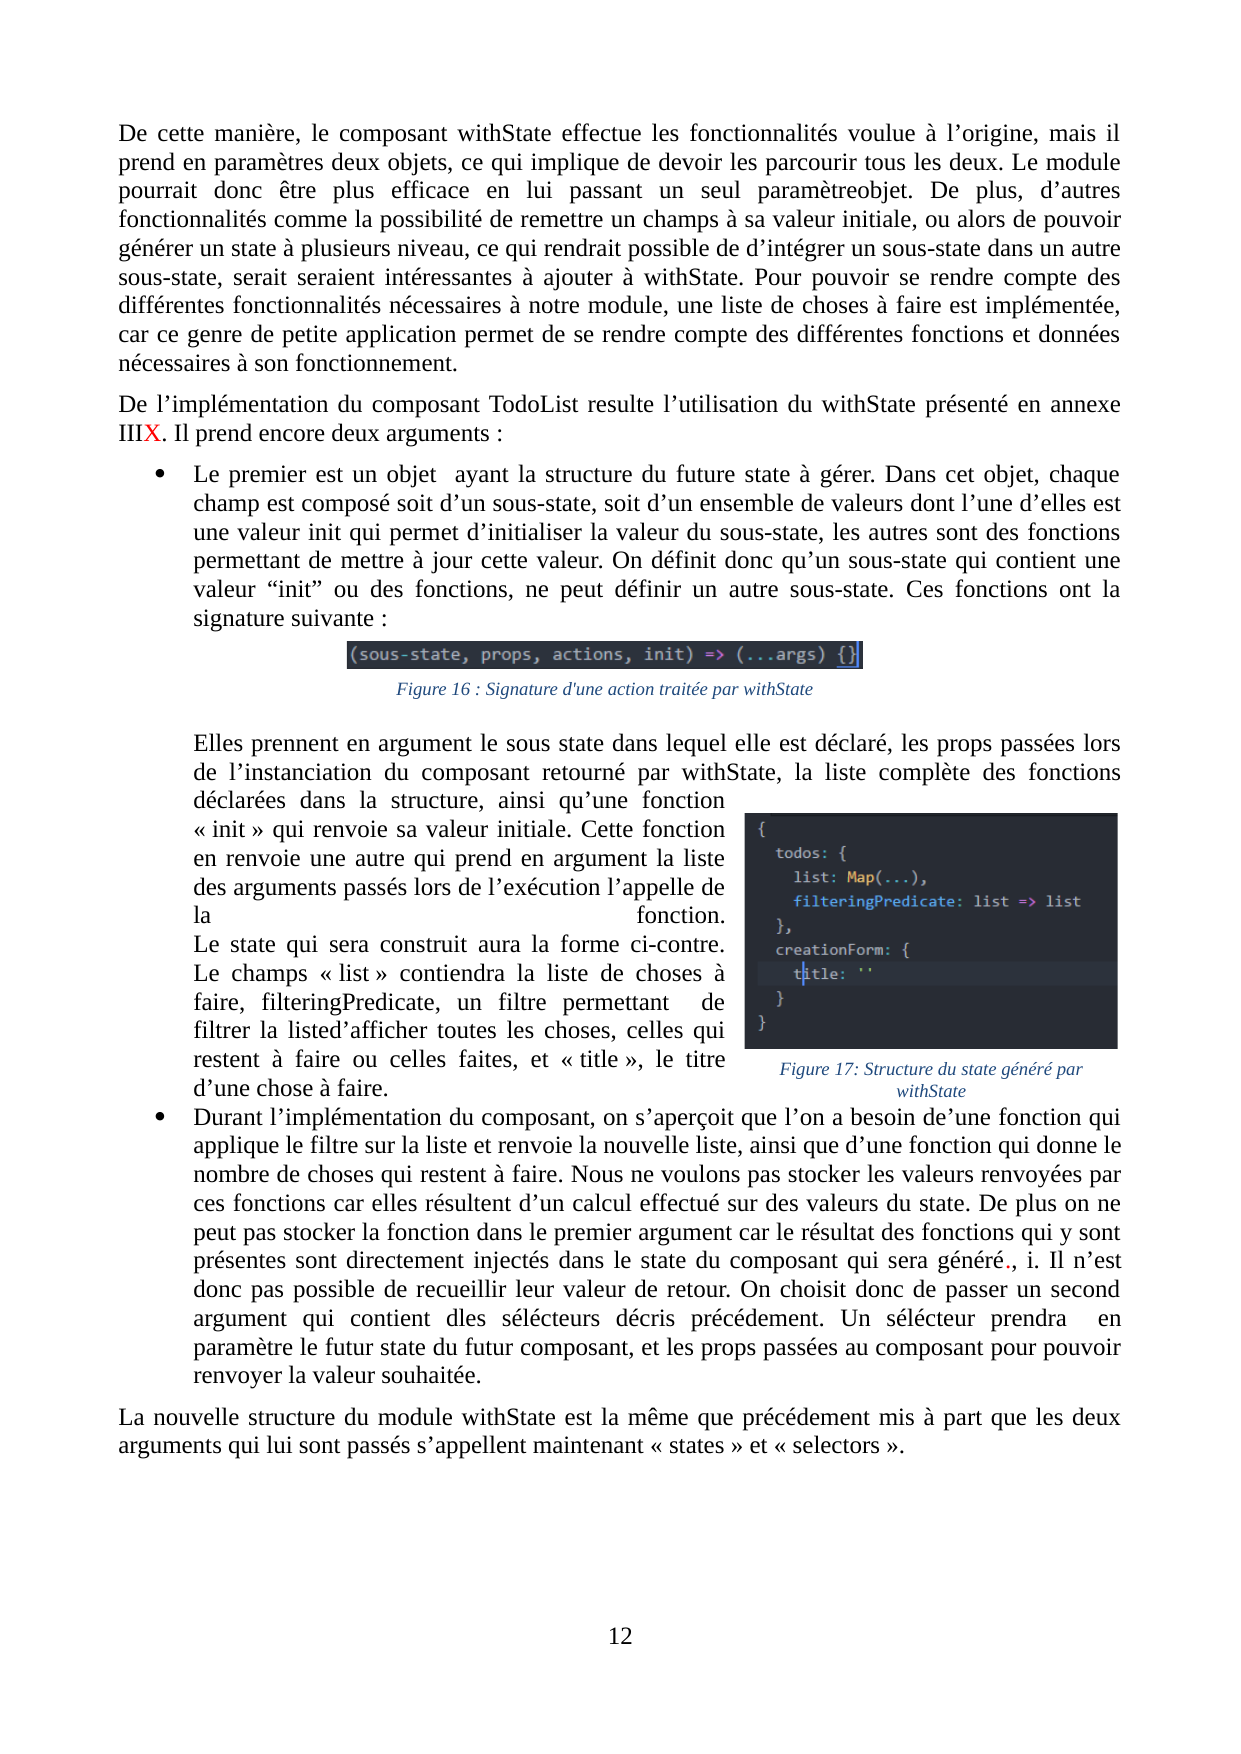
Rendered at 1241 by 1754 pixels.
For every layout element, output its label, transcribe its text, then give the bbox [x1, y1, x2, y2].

list Le premier est un objet ayant la structure du future state à gérer. Dans cet objet, chaque champ est composé soit d’un sous-state, soit d’un ensemble de valeurs dont l’une d’elles est une valeur init qui permet d’initialiser la valeur du sous-state, les autres sont des fonctions permettant de mettre à jour cette valeur. Ces fonctions ont la signature suivante : [156, 459, 1122, 632]
text La nouvelle structure du module withState est la même que précédement mis à part que les deux arguments qui lui sont passés s’appellent maintenant « states » et « selectors ». [118, 1402, 1122, 1459]
picture [346, 641, 863, 669]
picture [744, 813, 1118, 1049]
text De l’implémentation du composant TodoList resulte l’utilisation du withState présenté en annexe. Il prend encore deux arguments : [118, 389, 1122, 447]
list Durant l’implémentation du composant, on s’aperçoit que l’on a besoin de’une fonction qui applique le filtre sur la liste et renvoie la nouvelle liste, ainsi que d’une fonction qui donne le nombre de choses qui restent à faire. Nous ne voulons pas stocker les valeurs renvoyées par ces fonctions car elles résultent d’un calcul effectué sur des valeurs du state. De plus on ne peut pas stocker la fonction dans le premier argument car le résultat des fonctions qui y sont présentes sont directement injectés dans le statel n’est donc pas possible de recueillir leur valeur de retour. On choisit donc de passer un second argument qui contient es sélécteurs. Un sélécteur prenden paramètre le state, et les props passées au composant pour pouvoir renvoyer la valeur souhaitée. [156, 1102, 1122, 1389]
list Elles prennent en argument le sous state dans lequel elle est déclaré, les props passées lors de l’instanciation du composant retourné par withState, la liste complète des fonctions déclaré dans la structure, ainsi qu’une fonction « init » qui renvoie sa valeur initiale. Cette fonction en renvoie une autre qui prend en argument la liste des arguments passés lors de de la fonction. Le state qui sera construit aura la forme ci-contre. Le champs « list » la liste de choses à faire, filteringPredicate, un filtre permettant, et « title », le titre d’une chose à faire. [193, 632, 1122, 1102]
text De cette manière, le composant withState effectue les fonctionnalités voulue à l’origine, mais il prend en paramètres deux objets, ce qui implique de devoir les parcourir tous les deux. Le module pourrait donc être plus efficace en lui passant un seul . De plus, d’autres fonctionnalités comme la possibilité de remettre un champs à sa valeur initiale, ou alors de pouvoir générer un state à plusieurs niveau, ce qui rendrait possible d’intégrer un sous-state dans un autre sous-state, intéressante à ajouter à withState. Pour pouvoir se rendre compte des différentes fonctionnalités nécessaires à notre module, une liste de choses à faire est implémentée, car ce genre de petite application permet de se rendre compte des différentes fonctions et données nécessaires à son fonctionnement. [118, 118, 1122, 377]
